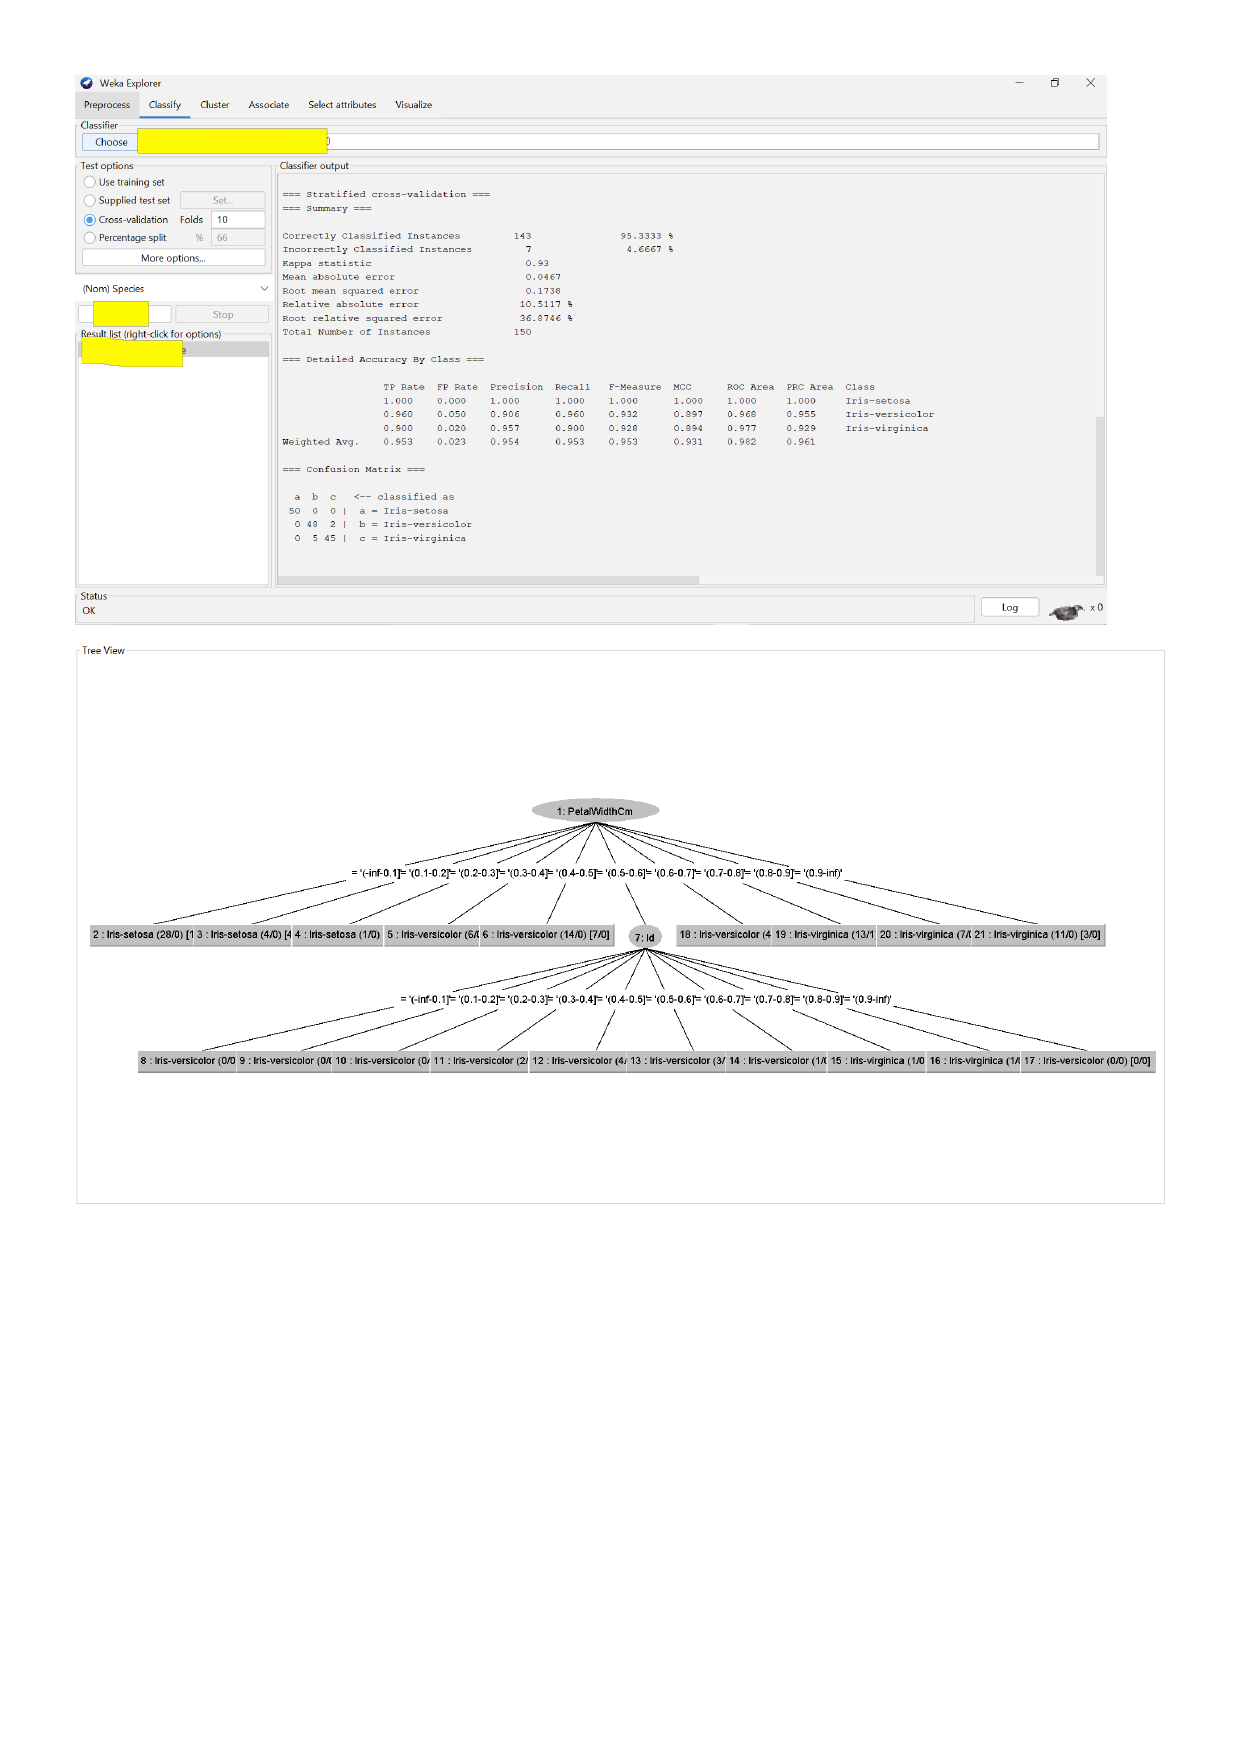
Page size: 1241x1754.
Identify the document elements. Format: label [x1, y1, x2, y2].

picture [75, 643, 1166, 1205]
picture [75, 75, 1108, 625]
